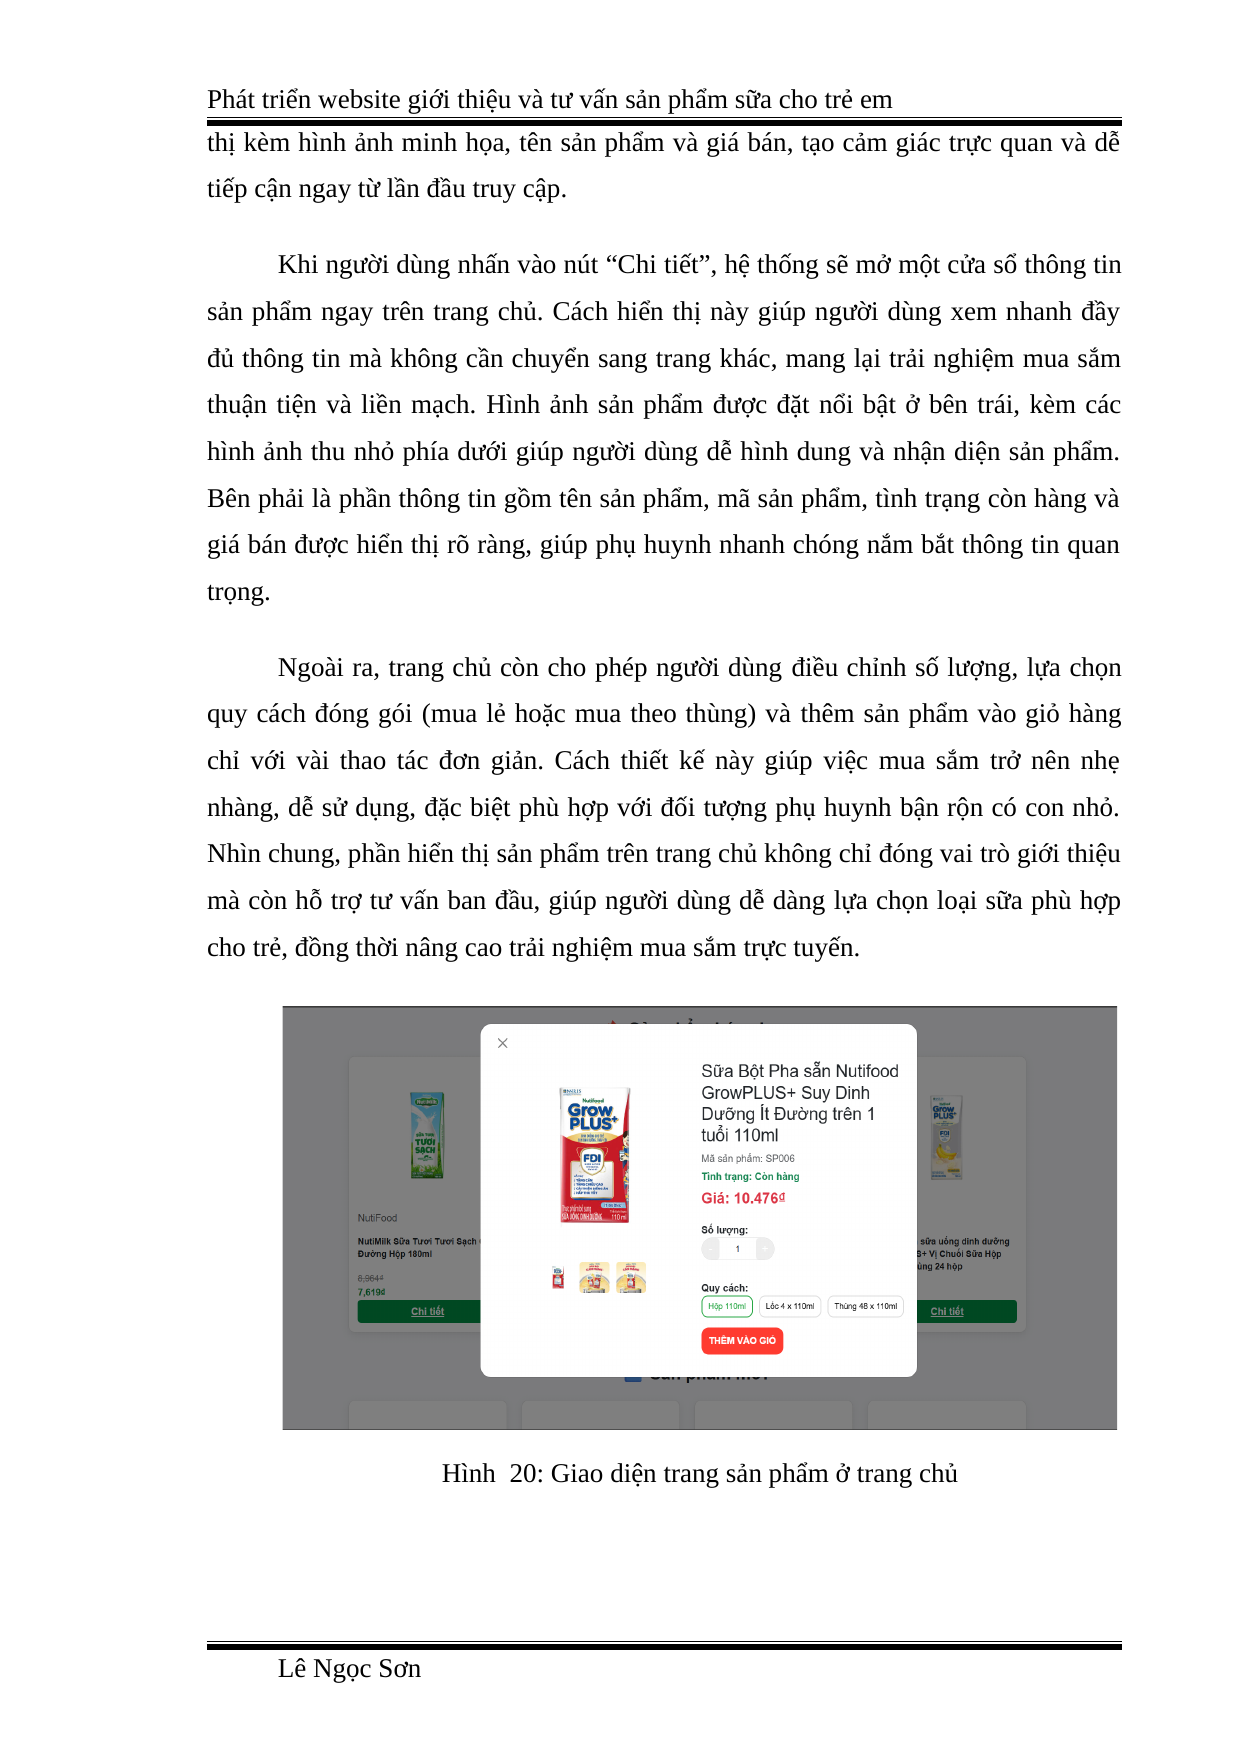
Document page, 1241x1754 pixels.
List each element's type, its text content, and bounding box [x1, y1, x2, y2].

picture [282, 1006, 1118, 1430]
text Hình 20: Giao diện trang sản phẩm ở trang chủ [207, 1457, 1122, 1488]
text Ngoài ra, trang chủ còn cho phép người dùng điều chỉnh số lượng, lựa chọn quy cách đóng gói (mua lẻ hoặc mua theo thùng) và thêm sản phẩm vào giỏ hàng chỉ với vài thao tác đơn giản. Cách thiết kế này giúp việc mua sắm trở nên nhẹ nhàng, dễ sử dụng, đặc biệt phù hợp với đối tượng phụ huynh bận rộn có con nhỏ. Nhìn chung, phần hiển thị sản phẩm trên trang chủ không chỉ đóng vai trò giới thiệu mà còn hỗ trợ tư vấn ban đầu, giúp người dùng dễ dàng lựa chọn loại sữa phù hợp cho trẻ, đồng thời nâng cao trải nghiệm mua sắm trực tuyến. [207, 651, 1122, 962]
text Khi người dùng nhấn vào nút “Chi tiết”, hệ thống sẽ mở một cửa sổ thông tin sản phẩm ngay trên trang chủ. Cách hiển thị này giúp người dùng xem nhanh đầy đủ thông tin mà không cần chuyển sang trang khác, mang lại trải nghiệm mua sắm thuận tiện và liền mạch. Hình ảnh sản phẩm được đặt nổi bật ở bên trái, kèm các hình ảnh thu nhỏ phía dưới giúp người dùng dễ hình dung và nhận diện sản phẩm. Bên phải là phần thông tin gồm tên sản phẩm, mã sản phẩm, tình trạng còn hàng và giá bán được hiển thị rõ ràng, giúp phụ huynh nhanh chóng nắm bắt thông tin quan trọng. [207, 248, 1122, 606]
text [207, 126, 1122, 204]
